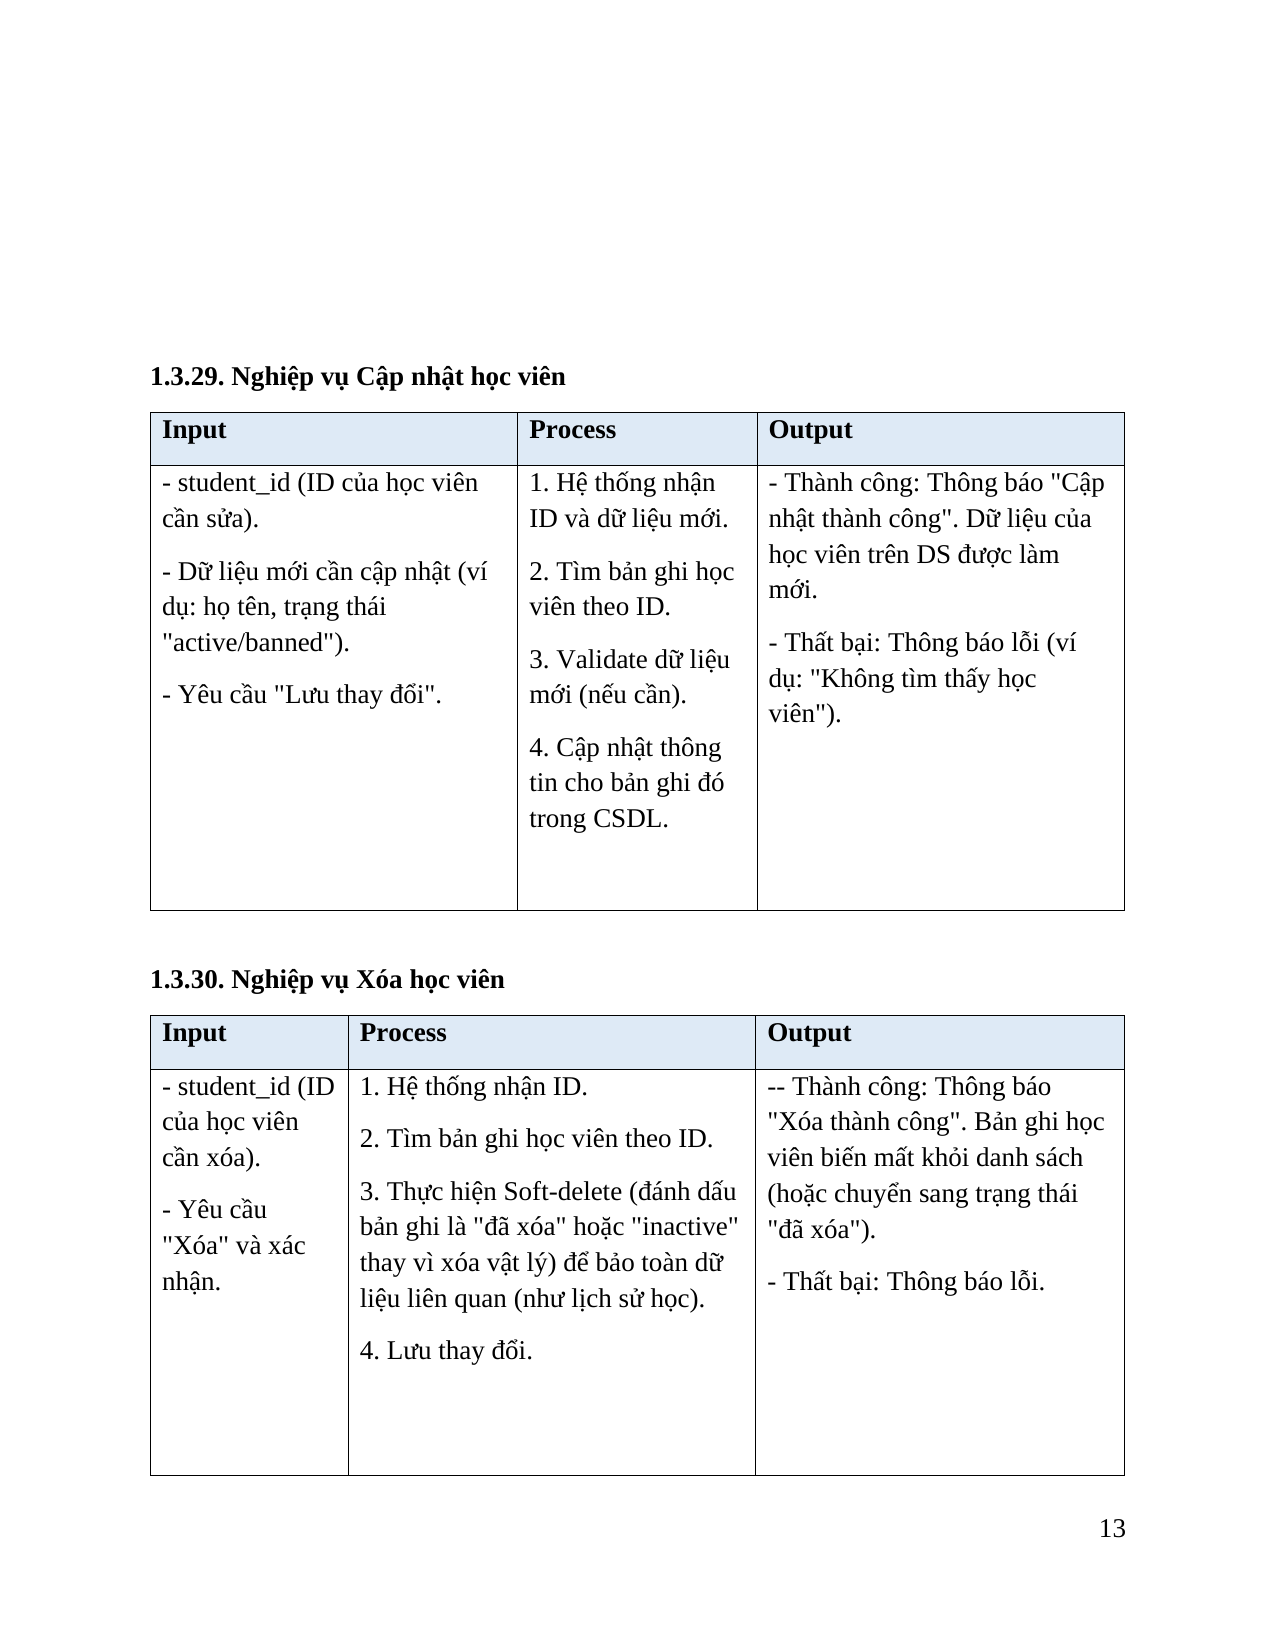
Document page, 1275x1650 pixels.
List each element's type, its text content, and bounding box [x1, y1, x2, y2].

table_cell - student_id (ID của học viên cần sửa). - Dữ liệu mới cần cập nhật (ví dụ: họ tên, trạng thái "active/banned"). - Yêu cầu "Lưu thay đổi". [151, 466, 517, 909]
text 1.3.30. Nghiệp vụ Xóa học viên [150, 963, 1125, 994]
table_header Input [151, 413, 517, 465]
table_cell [151, 1070, 348, 1475]
table_header Input [151, 1016, 348, 1069]
table_header Output [758, 413, 1124, 465]
table_cell - Thành công: Thông báo "Cập nhật thành công". Dữ liệu của học viên trên DS được làm mới. - Thất bại: Thông báo lỗi (ví dụ: "Không tìm thấy học viên"). [758, 466, 1124, 909]
table_header Process [518, 413, 757, 465]
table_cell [349, 1070, 755, 1475]
table_header Output [756, 1016, 1124, 1069]
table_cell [756, 1070, 1124, 1475]
table_cell 1. Hệ thống nhận ID và dữ liệu mới. 2. Tìm bản ghi học viên theo ID. 3. Validate dữ liệu mới (nếu cần). 4. Cập nhật thông tin cho bản ghi đó trong CSDL. [518, 466, 757, 909]
table_header Process [349, 1016, 755, 1069]
text 1.3.29. Nghiệp vụ Cập nhật học viên [150, 359, 1125, 391]
